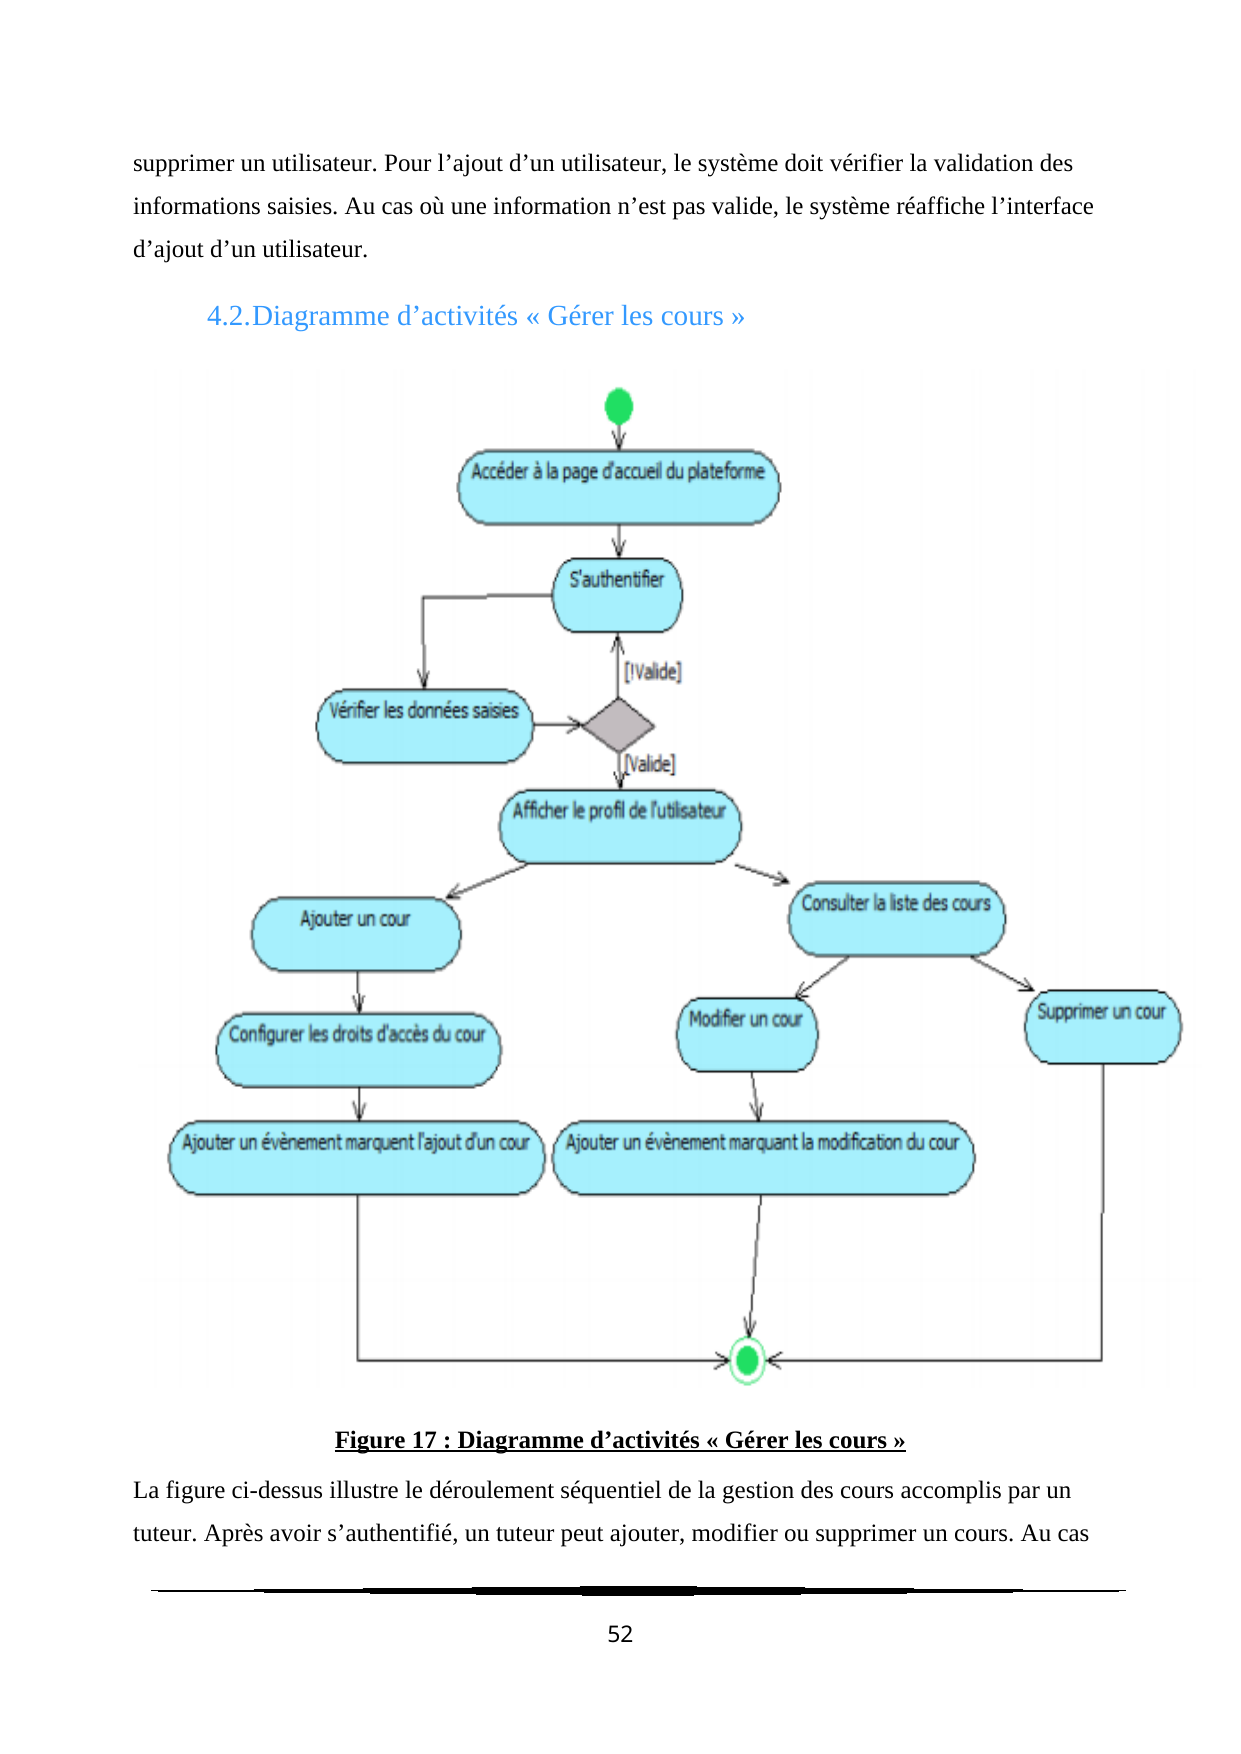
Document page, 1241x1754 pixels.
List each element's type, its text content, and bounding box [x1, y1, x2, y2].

picture [132, 369, 1203, 1388]
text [133, 148, 1107, 263]
text Diagramme d’activités « Gérer les cours » [207, 298, 1107, 331]
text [133, 1475, 1107, 1547]
